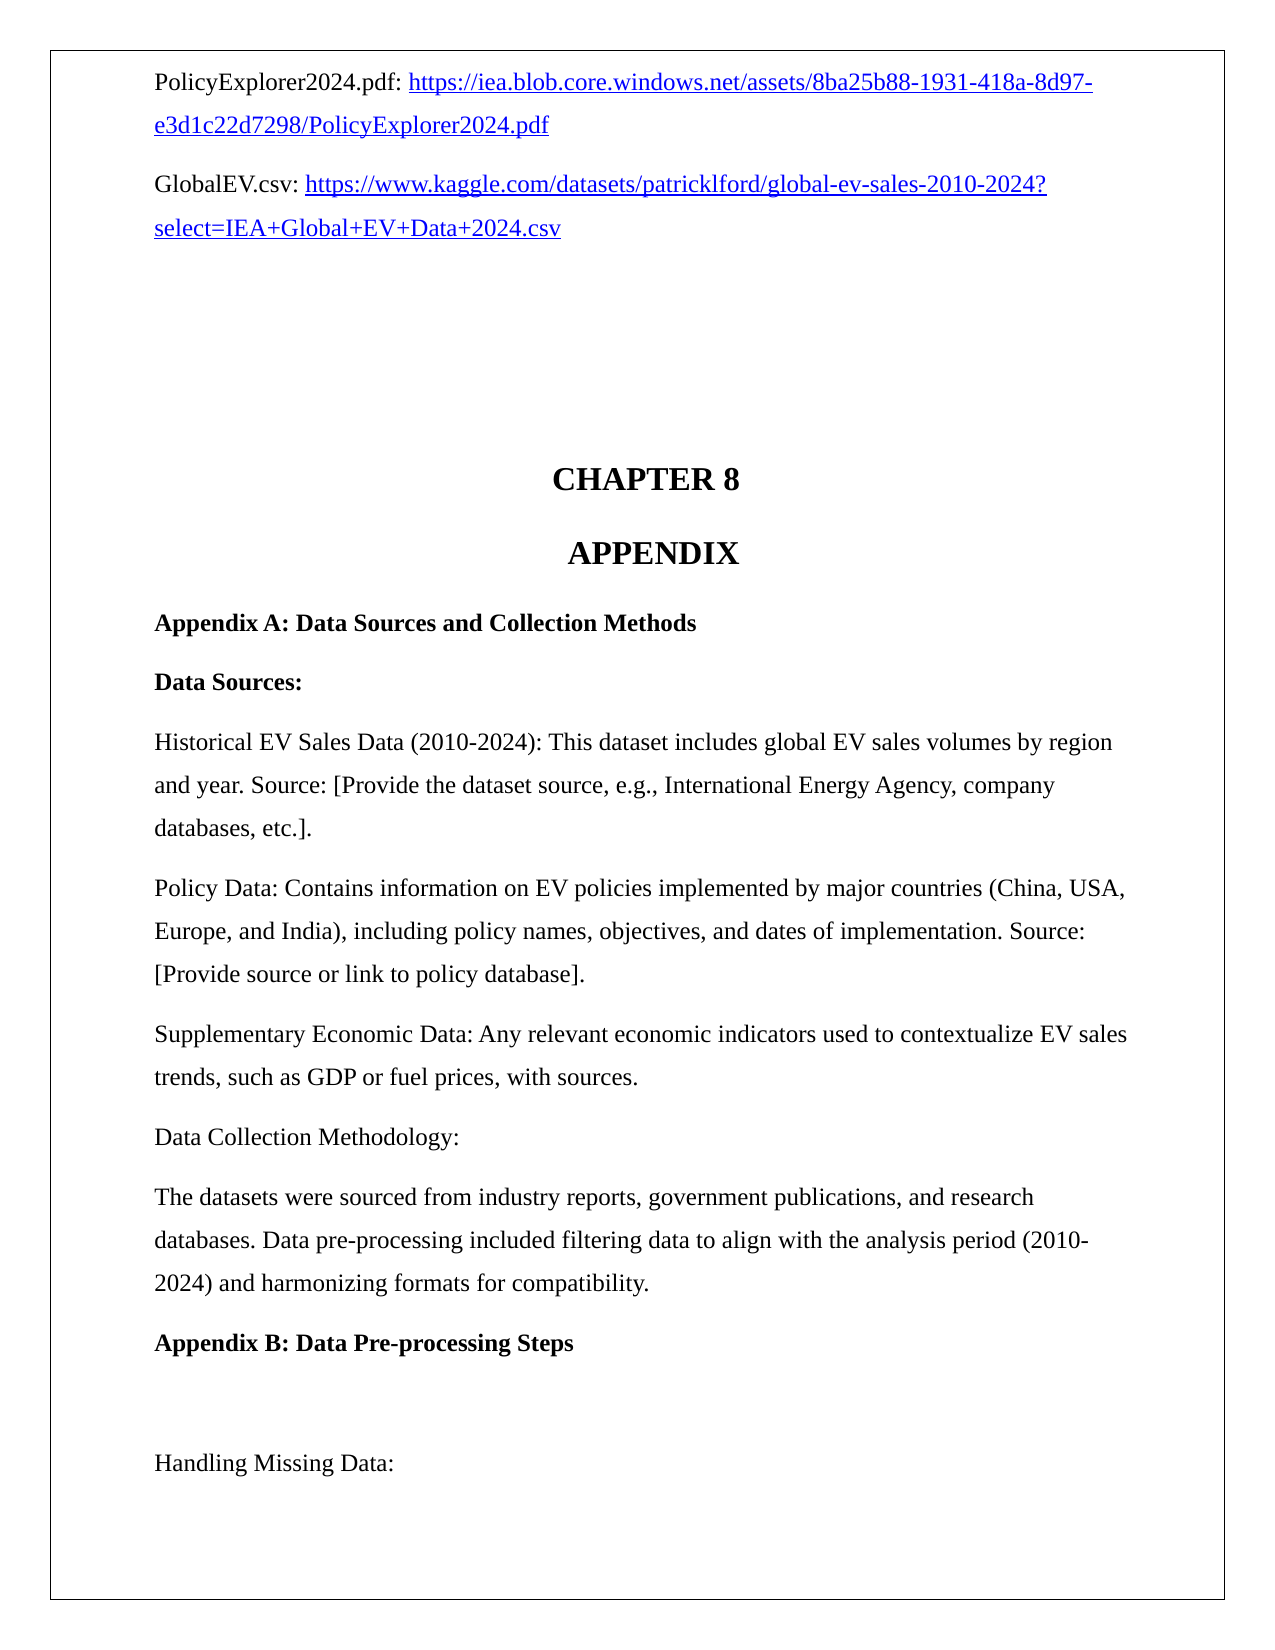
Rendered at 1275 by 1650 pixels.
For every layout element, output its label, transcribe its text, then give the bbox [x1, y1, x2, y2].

text Data Collection Methodology: [154, 1122, 1138, 1151]
text PolicyExplorer2024.pdf: https://iea.blob.core.windows.net/assets/8ba25b88-1931-418a-8d97-e3d1c22d7298/PolicyExplorer2024.pdf [154, 67, 1138, 138]
text APPENDIX [154, 533, 1138, 572]
text Historical EV Sales Data (2010-2024): This dataset includes global EV sales volumes by region and year. Source: [Provide the dataset source, e.g., International Energy Agency, company databases, etc.]. [154, 727, 1138, 842]
text GlobalEV.csv: https://www.kaggle.com/datasets/patricklford/global-ev-sales-2010-2024?select=IEA+Global+EV+Data+2024.csv [154, 169, 1138, 241]
text Data Sources: [154, 667, 1138, 696]
text CHAPTER 8 [154, 459, 1138, 498]
text Appendix A: Data Sources and Collection Methods [154, 608, 1138, 636]
text Appendix B: Data Pre-processing Steps [154, 1328, 1138, 1357]
text Supplementary Economic Data: Any relevant economic indicators used to contextualize EV sales trends, such as GDP or fuel prices, with sources. [154, 1019, 1138, 1091]
text Handling Missing Data: [154, 1448, 1138, 1476]
text The datasets were sourced from industry reports, government publications, and research databases. Data pre-processing included filtering data to align with the analysis period (2010-2024) and harmonizing formats for compatibility. [154, 1182, 1138, 1297]
text Policy Data: Contains information on EV policies implemented by major countries (China, USA, Europe, and India), including policy names, objectives, and dates of implementation. Source: [Provide source or link to policy database]. [154, 873, 1138, 988]
